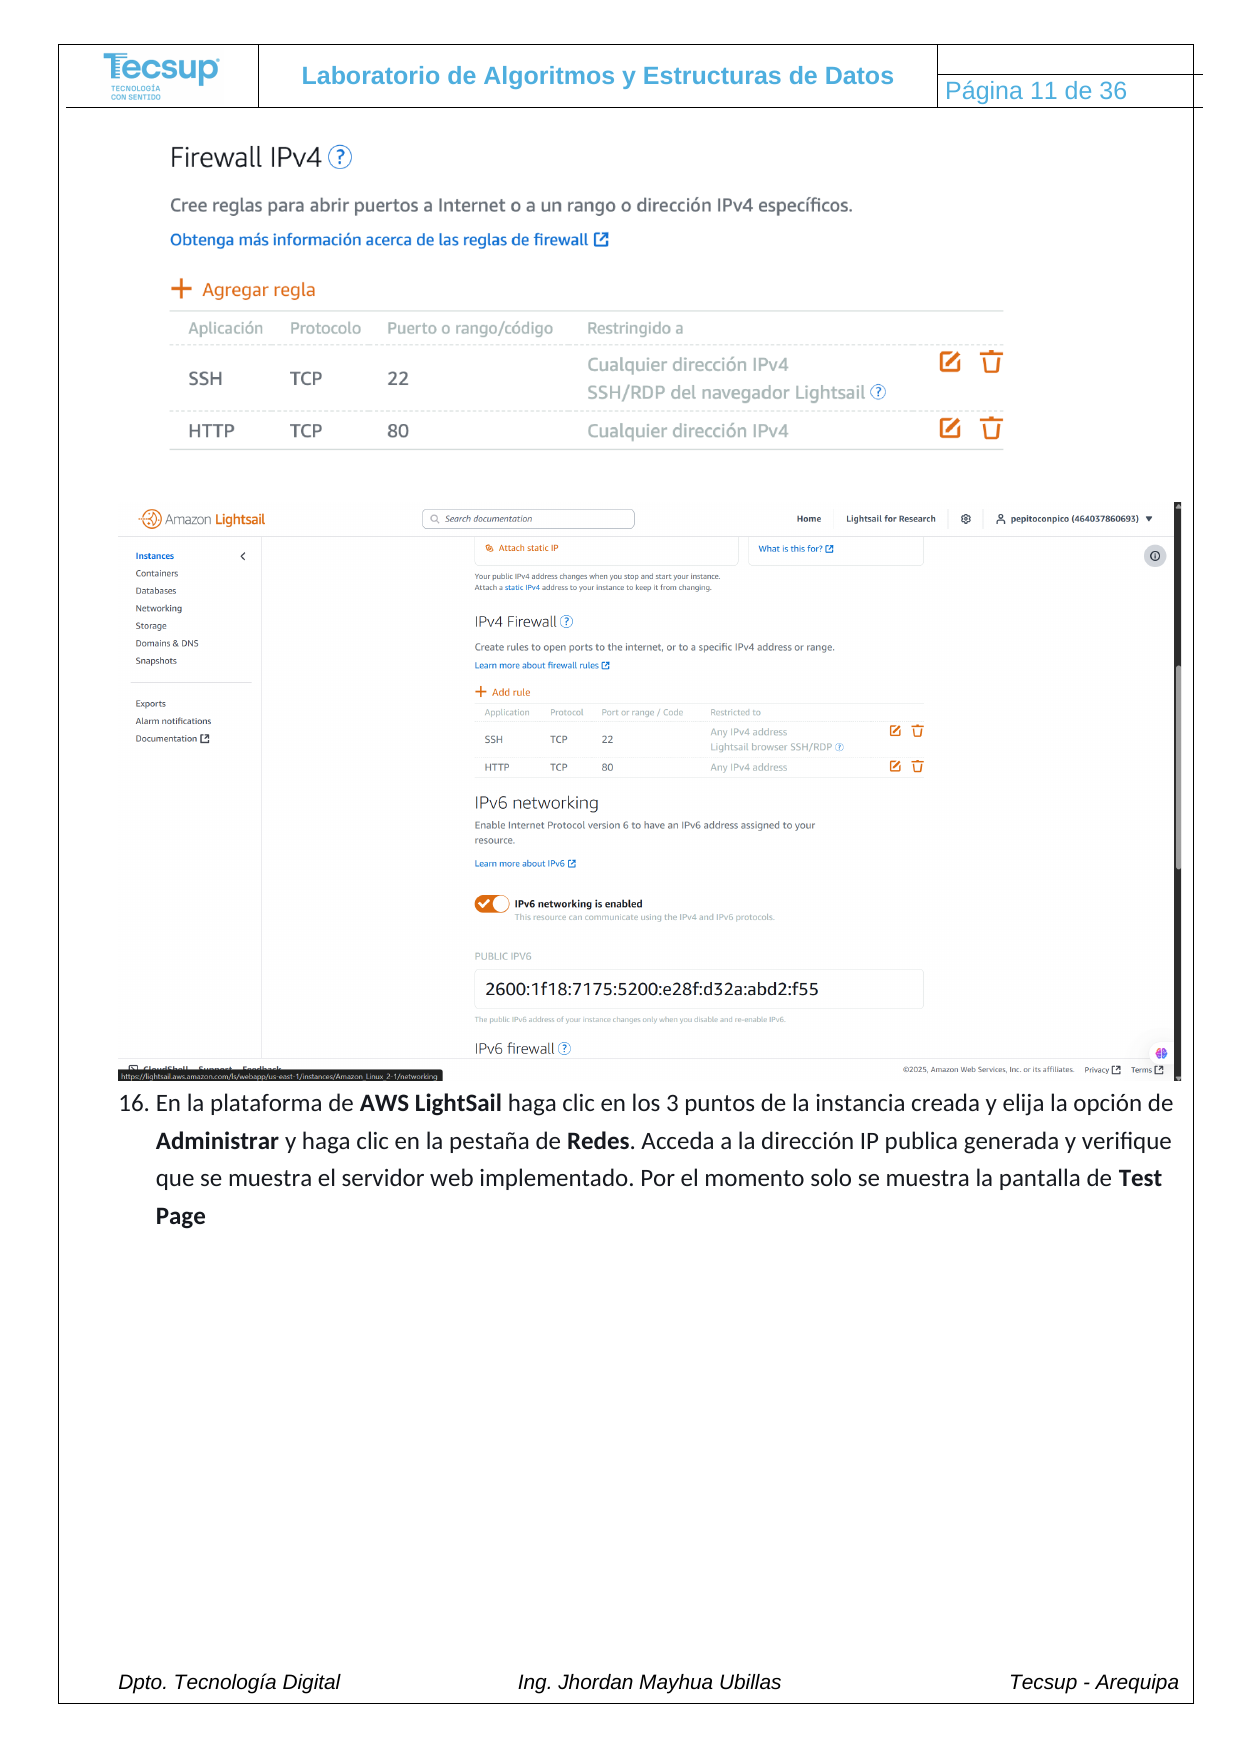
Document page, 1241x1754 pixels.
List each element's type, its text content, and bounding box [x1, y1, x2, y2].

picture [155, 138, 1044, 466]
list En la plataforma de AWS LightSail haga clic en los 3 puntos de la instancia creada y elija la opción de Administrar y haga clic en la pestaña de Redes. Acceda a la dirección IP publica generada y verifique que se muestra el servidor web implementado. Por el momento solo se muestra la pantalla de Test Page [118, 1081, 1181, 1231]
picture [118, 502, 1182, 1081]
picture [100, 47, 225, 105]
